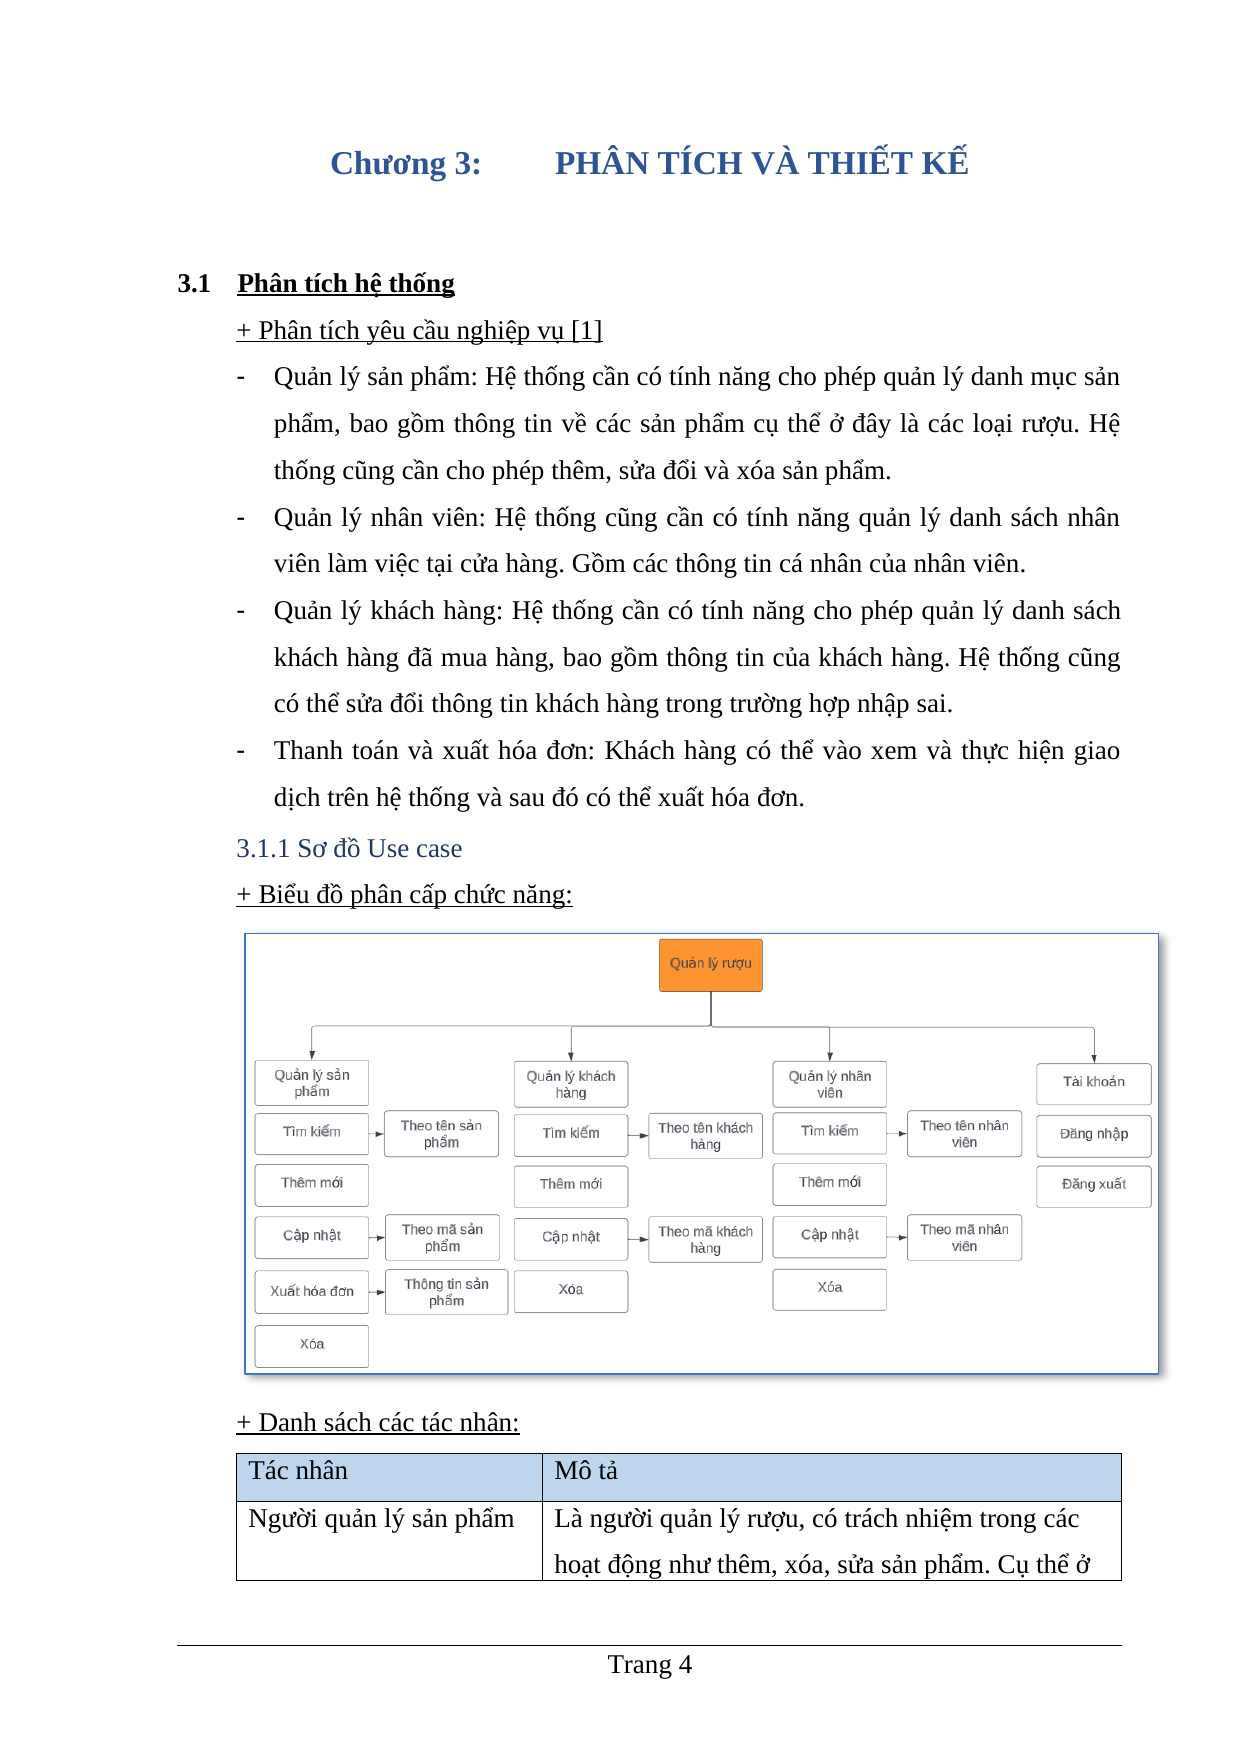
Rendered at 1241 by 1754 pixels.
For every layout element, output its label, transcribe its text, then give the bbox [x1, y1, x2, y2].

table_header Mô tả [543, 1454, 1121, 1501]
text + Danh sách các tác nhân: [236, 1406, 1122, 1437]
text + Phân tích yêu cầu nghiệp vụ [1] [177, 314, 1122, 345]
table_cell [543, 1502, 1121, 1579]
list Quản lý khách hàng: Hệ thống cần có tính năng cho phép quản lý danh sách khách hàng đã mua hàng, bao gồm thông tin của khách hàng. Hệ thống cũng có thể sửa đổi thông tin khách hàng trong trường hợp nhập sai. [236, 594, 1122, 718]
list Quản lý nhân viên: Hệ thống cũng cần có tính năng quản lý danh sách nhân viên làm việc tại cửa hàng. Gồm các thông tin cá nhân của nhân viên. [236, 501, 1122, 578]
picture [246, 934, 1158, 1373]
list Thanh toán và xuất hóa đơn: Khách hàng có thể vào xem và thực hiện giao dịch trên hệ thống và sau đó có thể xuất hóa đơn. [236, 734, 1122, 812]
list Quản lý sản phẩm: Hệ thống cần có tính năng cho phép quản lý danh mục sản phẩm, bao gồm thông tin về các sản phẩm cụ thể ở đây là các loại rượu. Hệ thống cũng cần cho phép thêm, sửa đổi và xóa sản phẩm. [236, 360, 1122, 485]
text + Biểu đồ phân cấp chức năng: [236, 878, 1122, 909]
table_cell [237, 1502, 542, 1579]
subtitle Phân tích hệ thống [177, 267, 1122, 298]
table_header Tác nhân [237, 1454, 542, 1501]
subtitle 3.1.1 Sơ đồ Use case [236, 832, 1122, 863]
subtitle PHÂN TÍCH VÀ THIẾT KẾ [177, 143, 1122, 181]
